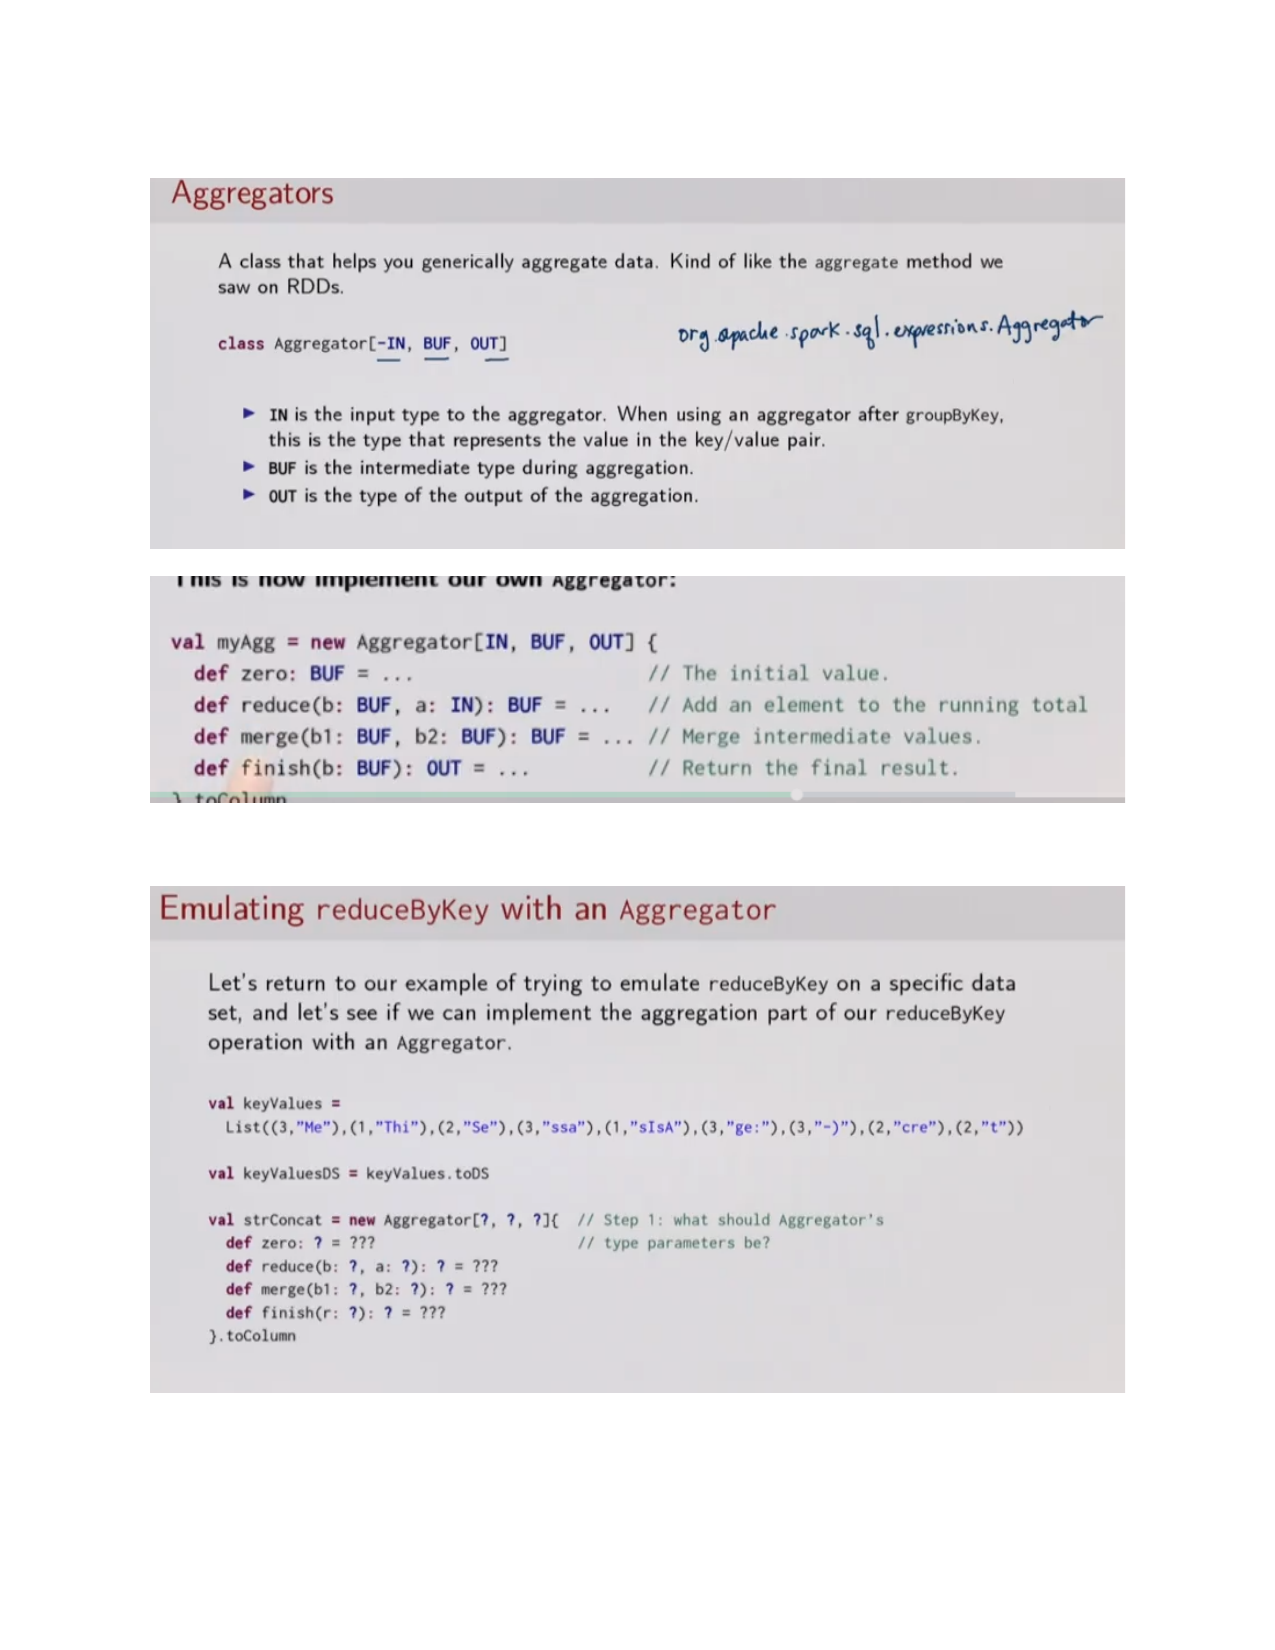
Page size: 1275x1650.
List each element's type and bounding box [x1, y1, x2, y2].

picture [150, 576, 1125, 803]
picture [150, 178, 1125, 549]
picture [150, 886, 1125, 1393]
